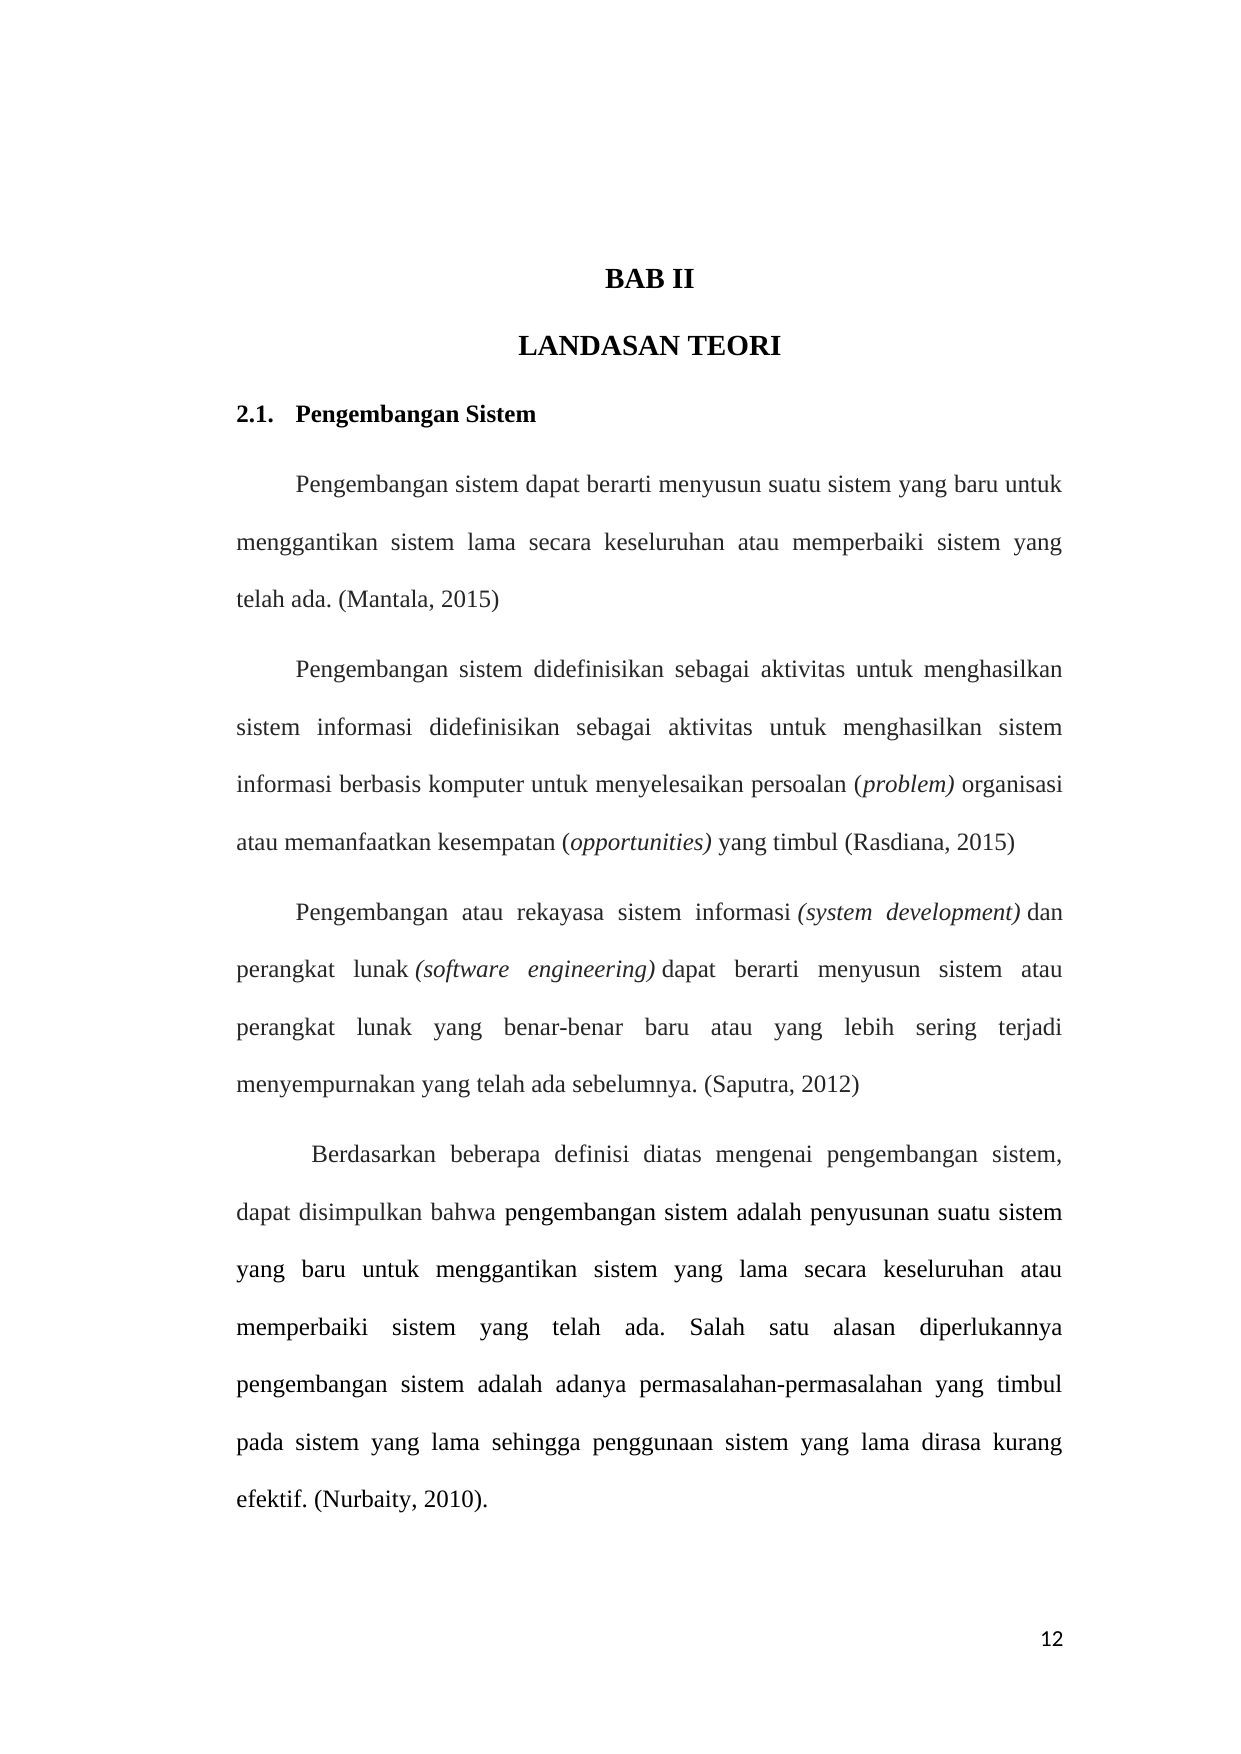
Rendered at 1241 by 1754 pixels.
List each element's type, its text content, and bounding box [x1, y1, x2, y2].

text Berdasarkan beberapa definisi diatas mengenai pengembangan sistem, dapat disimpulkan bahwa pengembangan sistem adalah penyusunan suatu sistem yang baru untuk menggantikan sistem yang lama secara keseluruhan atau memperbaiki sistem yang telah ada. Salah satu alasan diperlukannya pengembangan sistem adalah adanya permasalahan-permasalahan yang timbul pada sistem yang lama sehingga penggunaan sistem yang lama dirasa kurang efektif. (Nurbaity, 2010). [236, 1139, 1063, 1513]
text BAB II LANDASAN TEORI [236, 261, 1063, 362]
text Pengembangan sistem dapat berarti menyusun suatu sistem yang baru untuk menggantikan sistem lama secara keseluruhan atau memperbaiki sistem yang telah ada. (Mantala, 2015) [236, 469, 1063, 613]
text Pengembangan sistem didefinisikan sebagai aktivitas untuk menghasilkan sistem informasi didefinisikan sebagai aktivitas untuk menghasilkan sistem informasi berbasis komputer untuk menyelesaikan persoalan (problem) organisasi atau memanfaatkan kesempatan (opportunities) yang timbul (Rasdiana, 2015) [236, 654, 1063, 856]
text Pengembangan atau rekayasa sistem informasi (system development) dan perangkat lunak (software engineering) dapat berarti menyusun sistem atau perangkat lunak yang benar-benar baru atau yang lebih sering terjadi menyempurnakan yang telah ada sebelumnya. (Saputra, 2012) [236, 897, 1063, 1098]
list Pengembangan Sistem [236, 399, 1063, 428]
